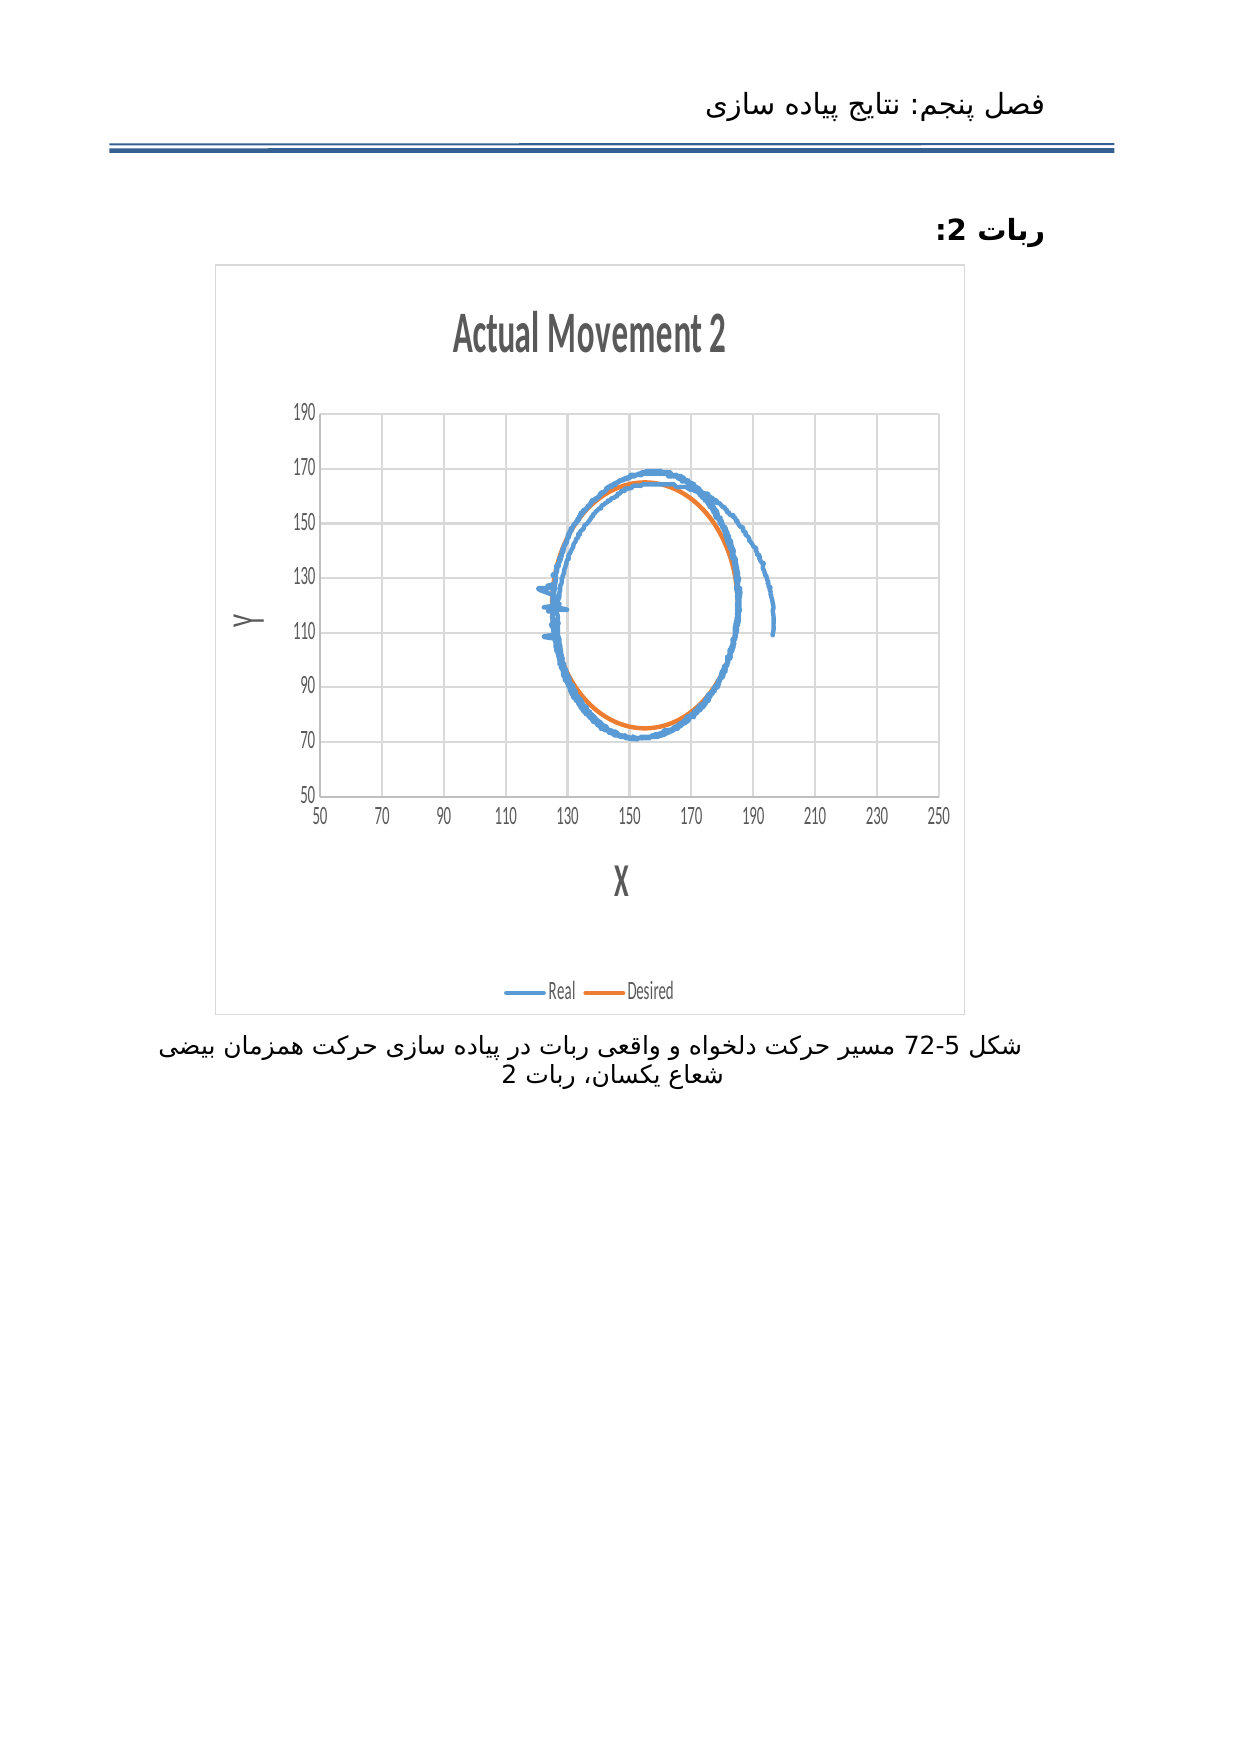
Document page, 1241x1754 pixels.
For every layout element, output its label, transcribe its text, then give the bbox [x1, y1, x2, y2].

text ربات 2: [135, 213, 1090, 247]
